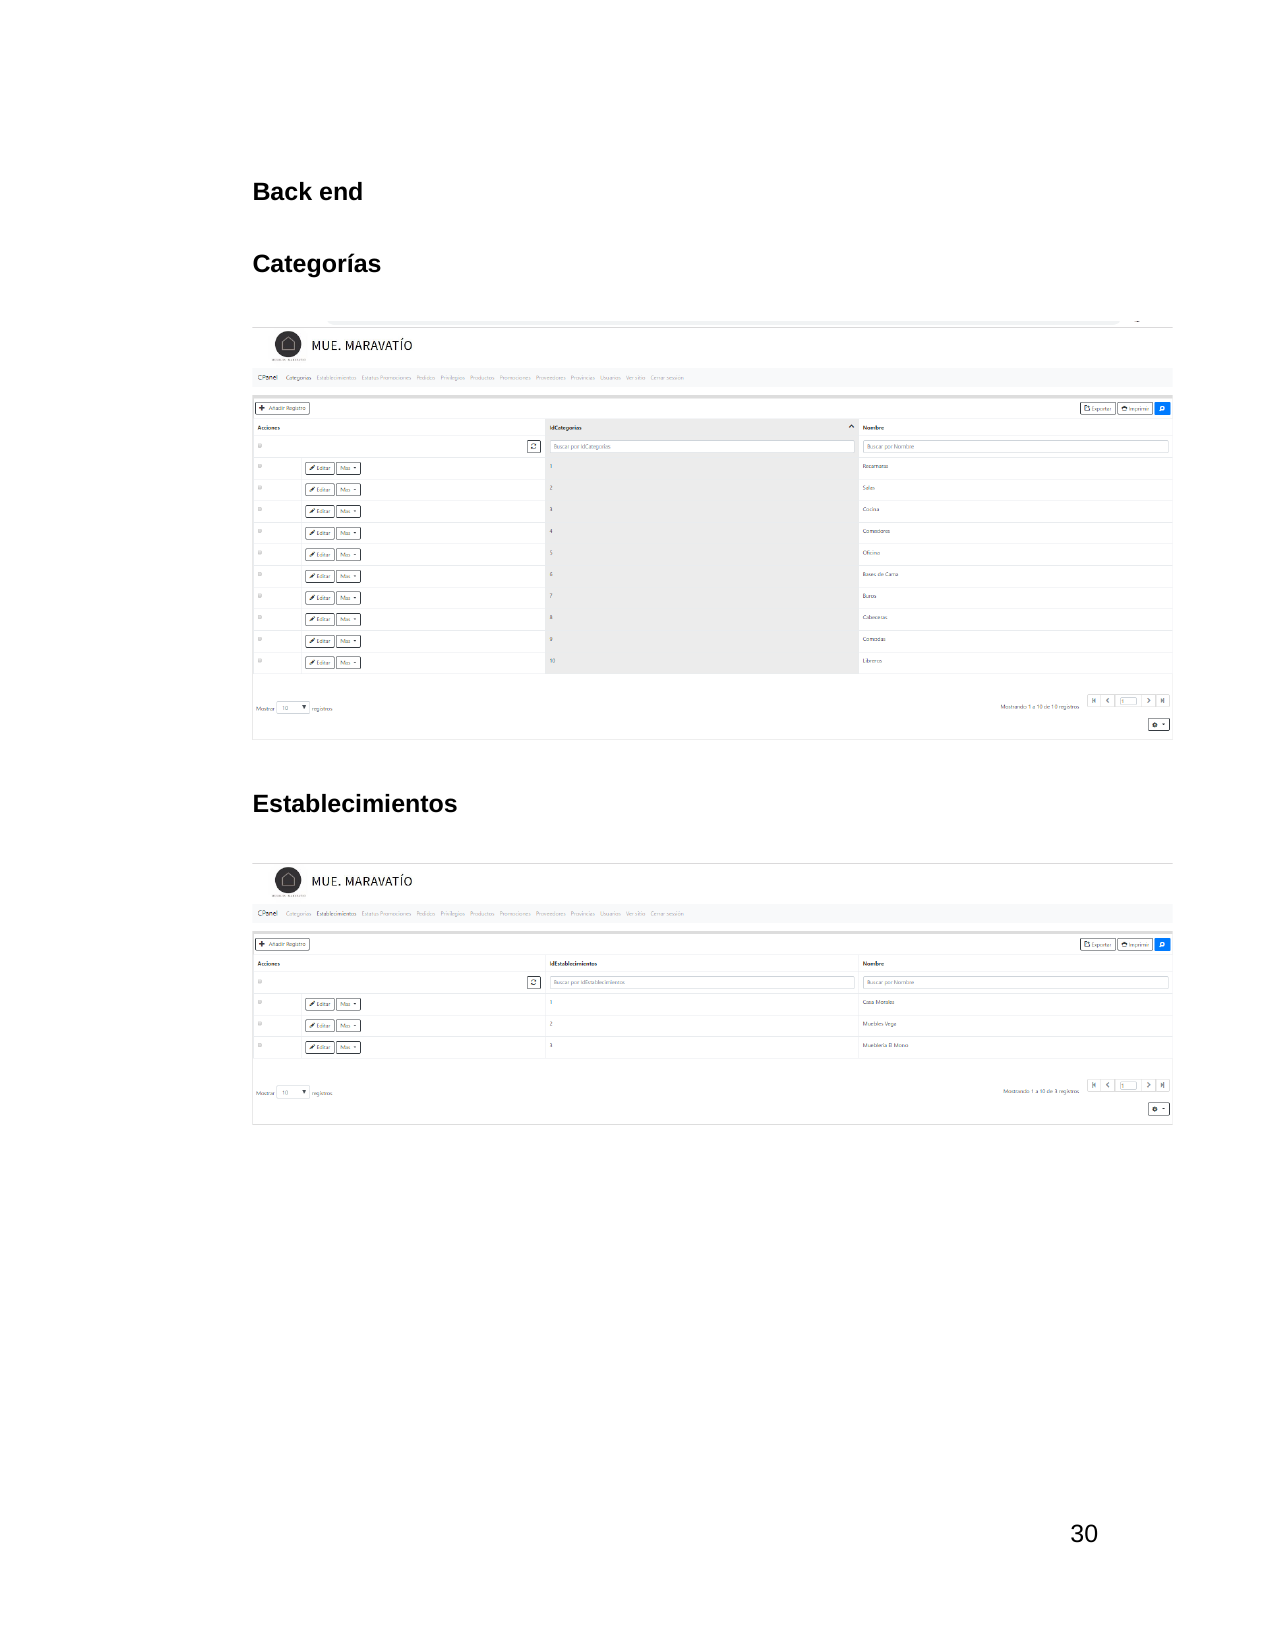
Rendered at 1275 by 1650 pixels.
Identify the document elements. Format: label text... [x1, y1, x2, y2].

text Back end [177, 177, 1098, 206]
text Categorías [177, 249, 1098, 278]
picture [252, 861, 1173, 1138]
picture [252, 321, 1173, 746]
text Establecimientos [177, 789, 1098, 818]
